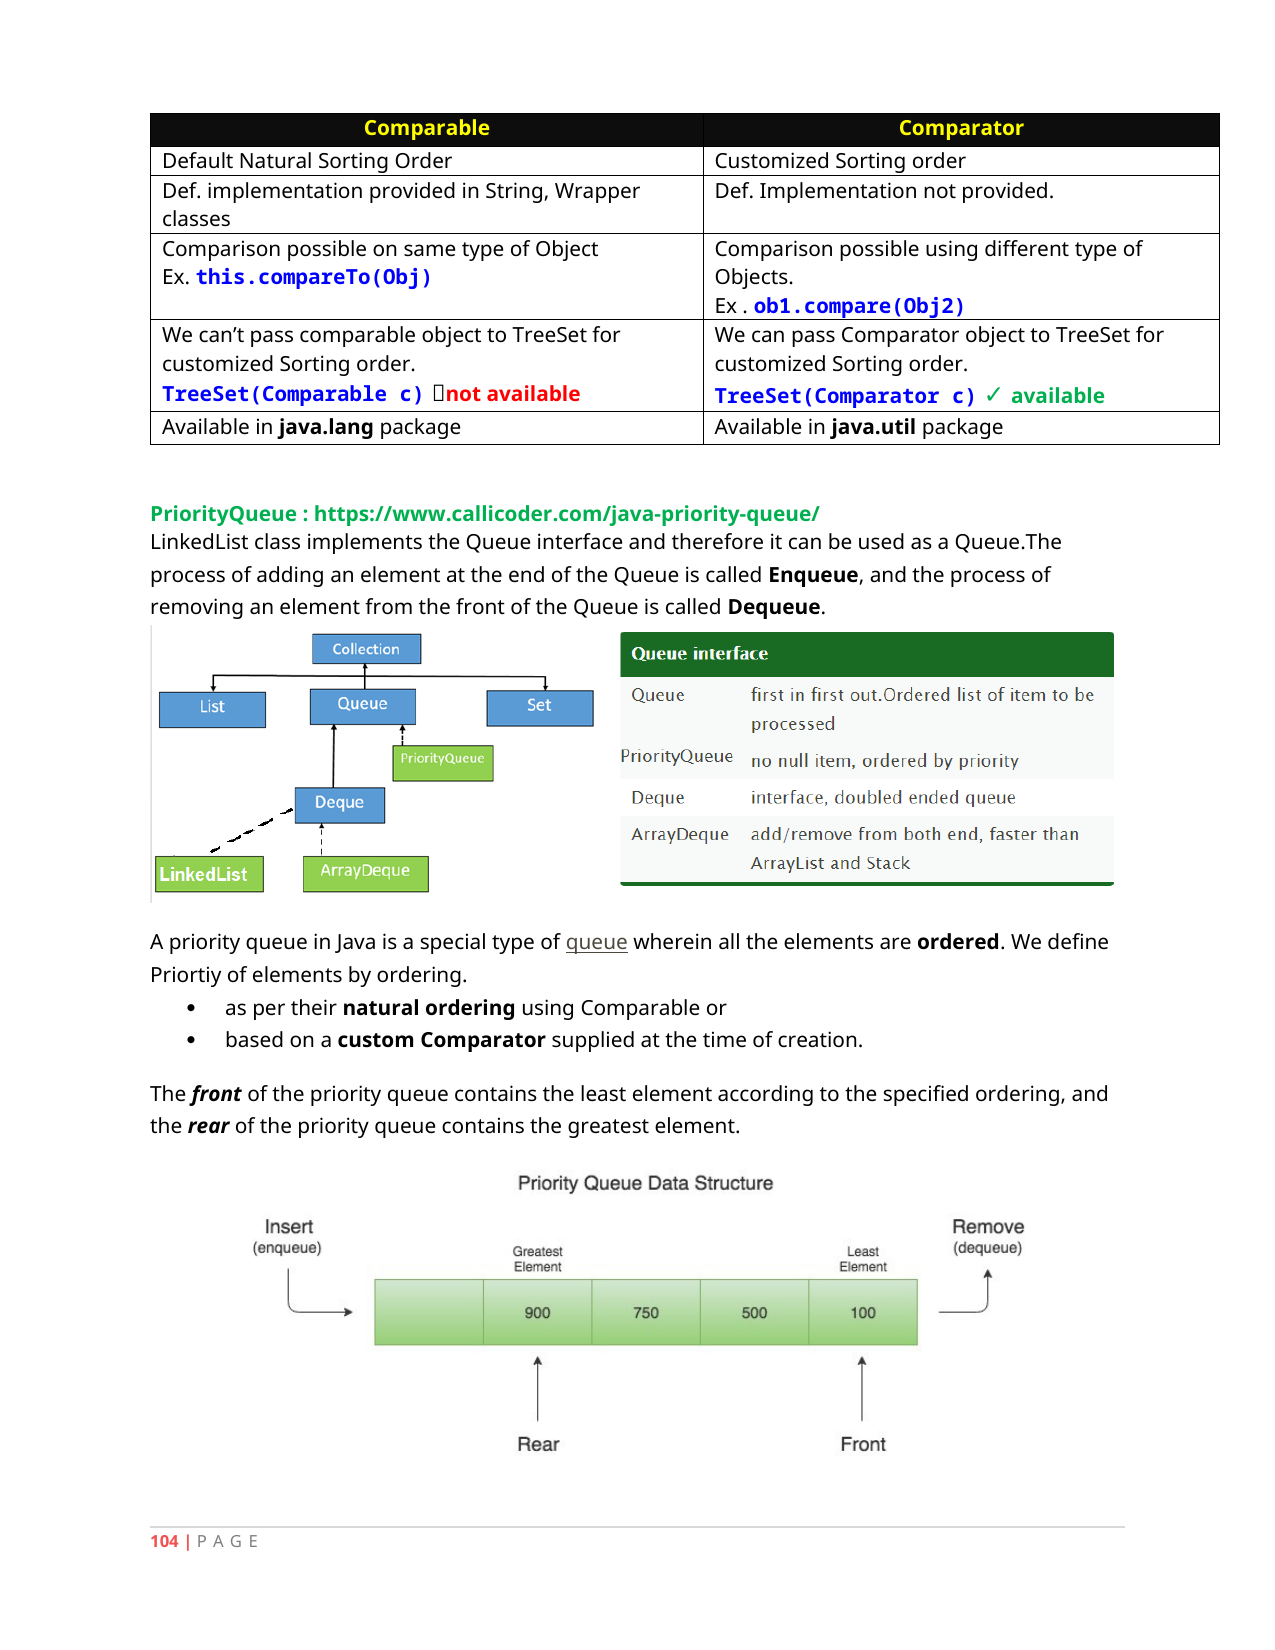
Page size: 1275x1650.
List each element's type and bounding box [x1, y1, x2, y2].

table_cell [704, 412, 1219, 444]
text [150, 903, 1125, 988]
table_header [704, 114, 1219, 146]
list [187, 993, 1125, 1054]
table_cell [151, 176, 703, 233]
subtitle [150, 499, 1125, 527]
picture [227, 1143, 1048, 1476]
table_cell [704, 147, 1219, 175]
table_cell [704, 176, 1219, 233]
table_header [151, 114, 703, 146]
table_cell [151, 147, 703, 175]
picture [150, 625, 1125, 903]
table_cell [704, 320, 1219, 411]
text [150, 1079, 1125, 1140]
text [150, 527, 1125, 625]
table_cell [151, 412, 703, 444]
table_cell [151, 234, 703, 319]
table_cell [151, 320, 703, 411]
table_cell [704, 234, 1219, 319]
